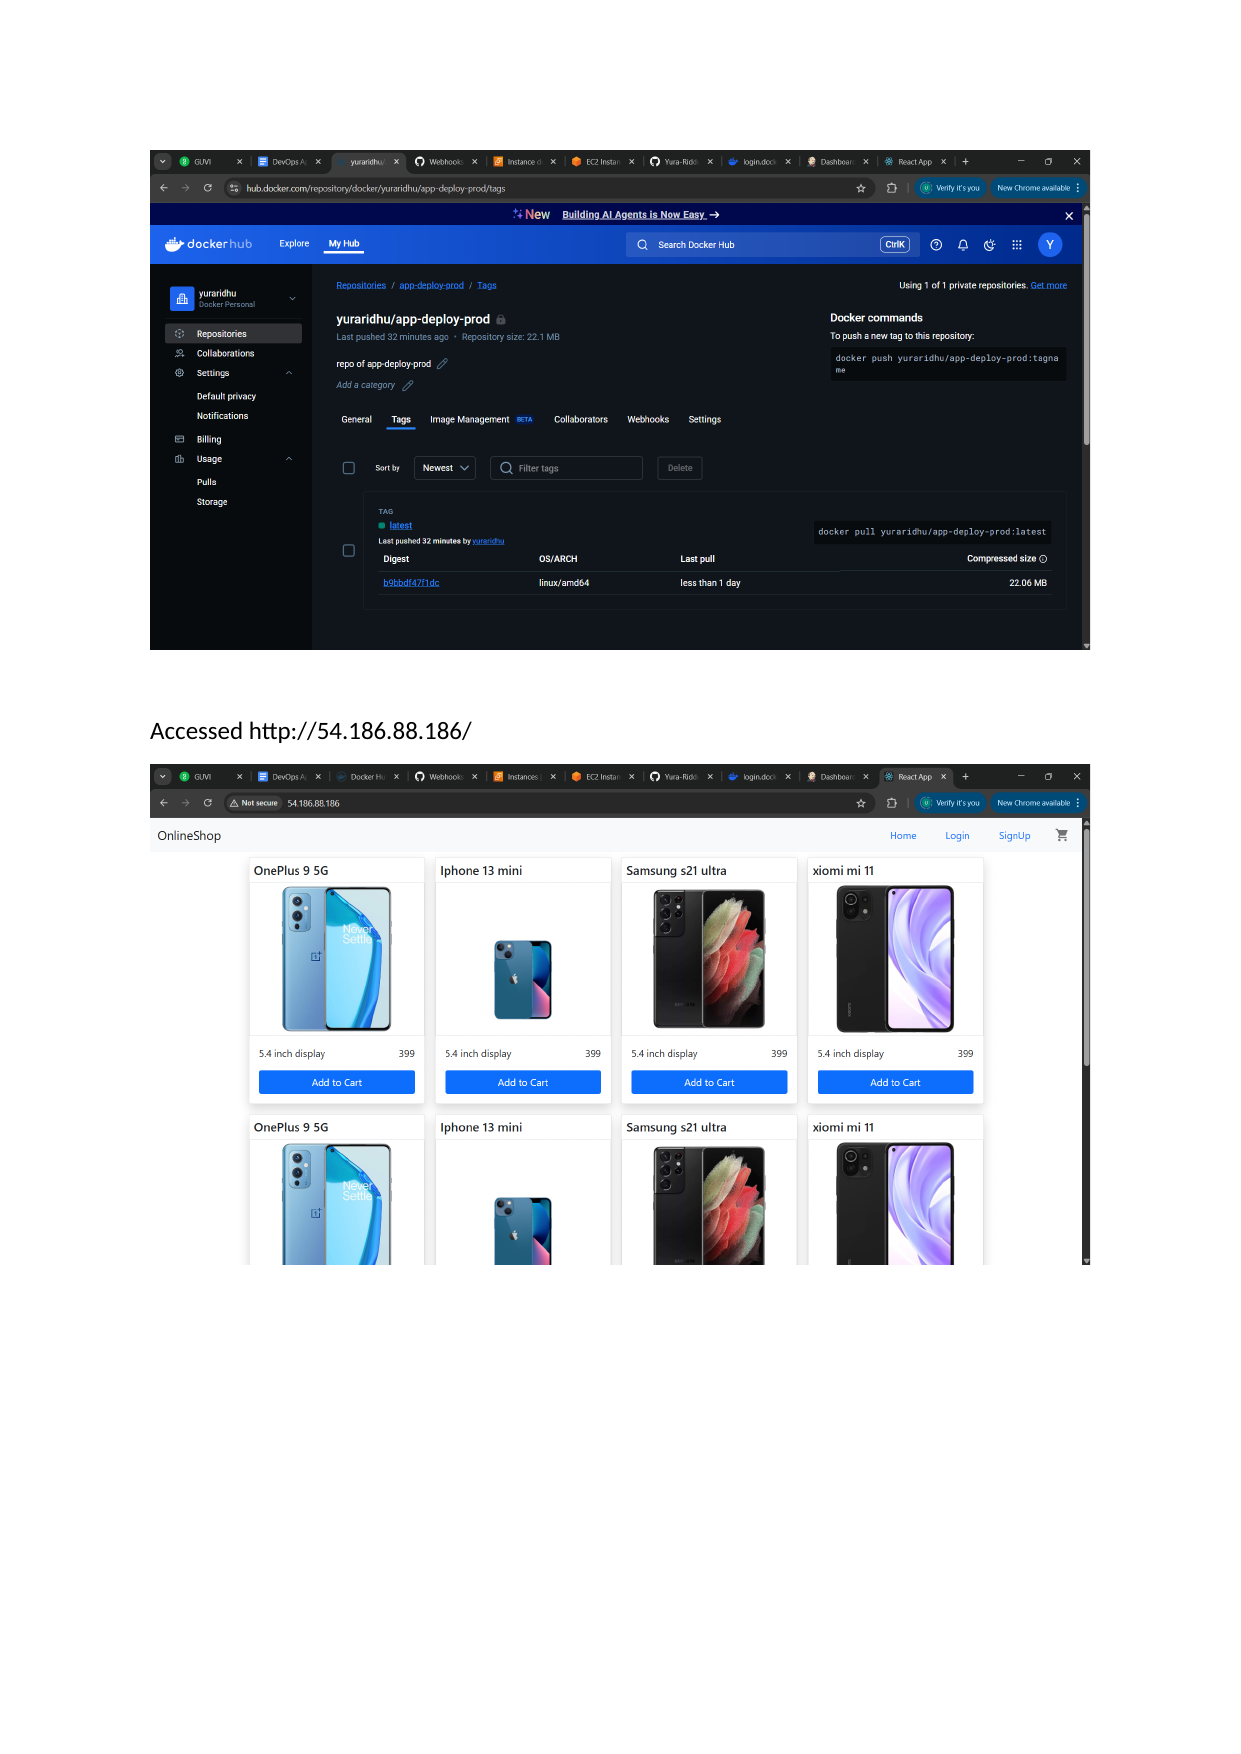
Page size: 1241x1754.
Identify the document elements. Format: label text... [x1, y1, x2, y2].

picture [150, 764, 1091, 1265]
picture [150, 150, 1091, 650]
text Accessed http://54.186.88.186/ [150, 715, 1090, 746]
